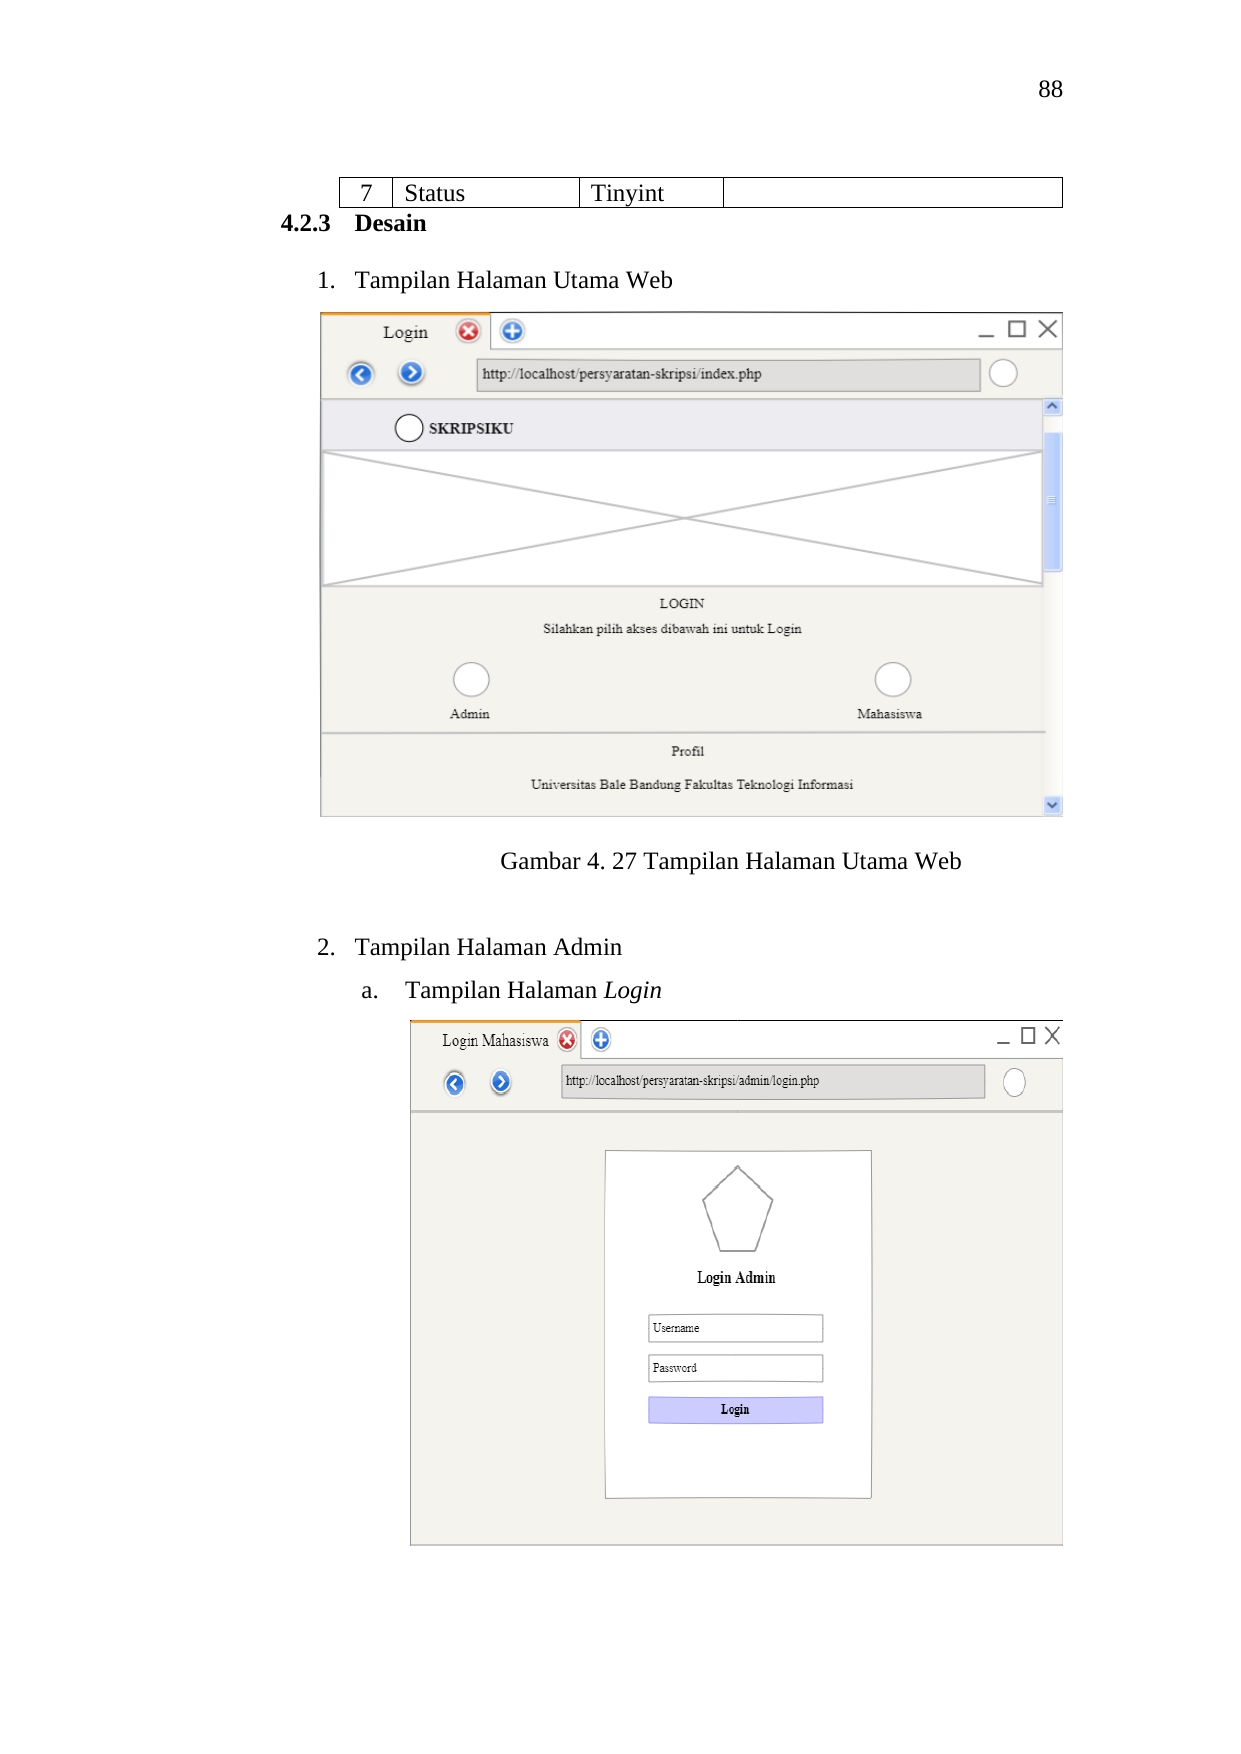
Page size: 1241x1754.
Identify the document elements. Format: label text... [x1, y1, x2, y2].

table_cell Tinyint [580, 178, 723, 207]
table_cell [724, 178, 1062, 207]
text Gambar 4. 27 Tampilan Halaman Utama Web [399, 817, 1063, 874]
list Tampilan Halaman Utama Web [317, 266, 1063, 294]
list Tampilan Halaman Login [361, 975, 1063, 1004]
table_cell Status [393, 178, 579, 207]
list Tampilan Halaman Admin [317, 932, 1063, 961]
picture [410, 1018, 1063, 1546]
table_cell 7 [340, 178, 392, 207]
subtitle Desain [281, 208, 1063, 237]
picture [319, 311, 1063, 817]
